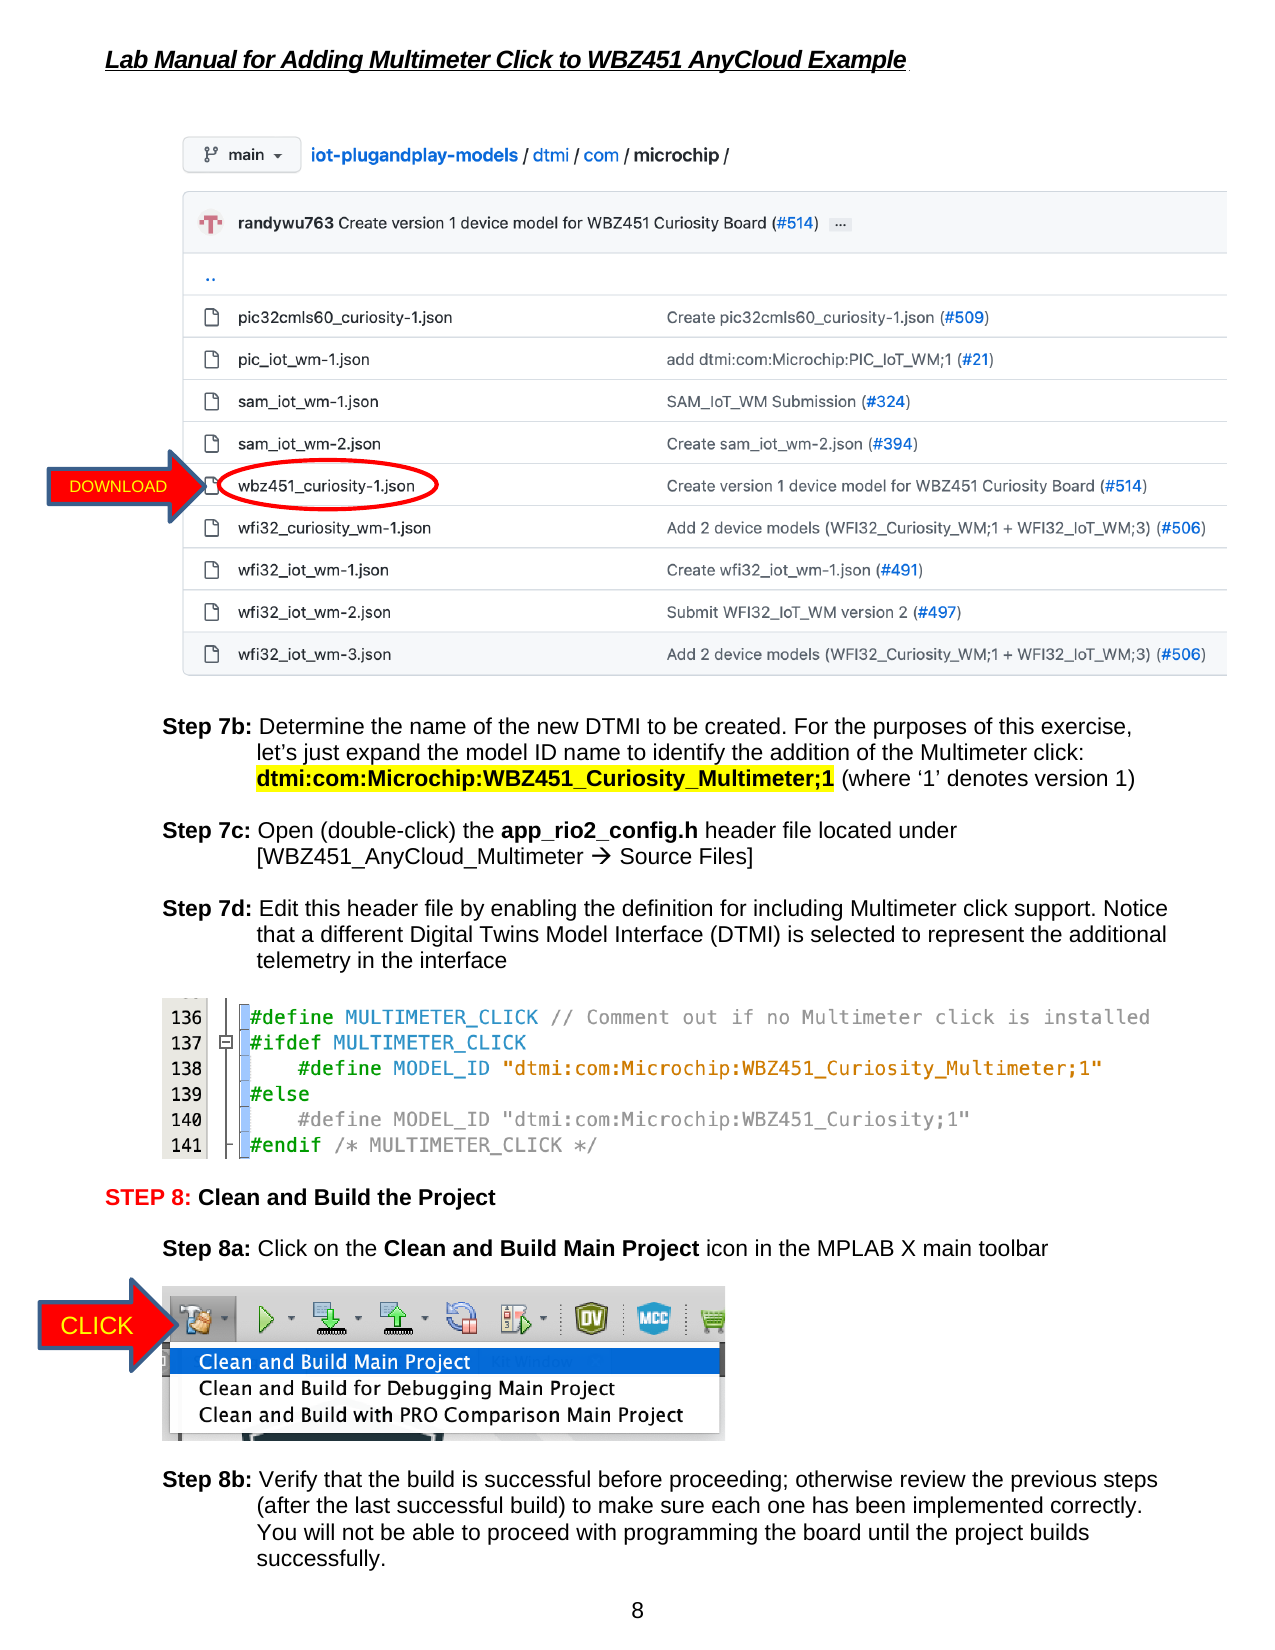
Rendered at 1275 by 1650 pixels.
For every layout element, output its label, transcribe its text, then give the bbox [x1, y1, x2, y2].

text Step 8b: Verify that the build is successful before proceeding; otherwise review the previous steps (after the last successful build) to make sure each one has been implemented correctly. You will not be able to proceed with programming the board until the project builds successfully. [162, 1466, 1170, 1571]
text Step 8a: Click on the Clean and Build Main Project icon in the MPLAB X main toolbar [162, 1235, 1170, 1262]
picture [162, 998, 1164, 1159]
text Step 7d: Edit this header file by enabling the definition for including Multimeter click support. Notice that a different Digital Twins Model Interface (DTMI) is selected to represent the additional telemetry in the interface [162, 894, 1170, 973]
text Step 7c: Open (double-click) the app_rio2_config.h header file located under [WBZ451_AnyCloud_Multimeter Source Files] [162, 817, 1170, 869]
text STEP 8: Clean and Build the Project [105, 1184, 1170, 1210]
picture [162, 120, 1227, 688]
text Step 7b: Determine the name of the new DTMI to be created. For the purposes of this exercise, let’s just expand the model ID name to identify the addition of the Multimeter click: dtmi:com:Microchip:WBZ451_Curiosity_Multimeter;1 (where ‘1’ denotes version 1) [162, 713, 1170, 792]
picture [162, 1286, 726, 1441]
